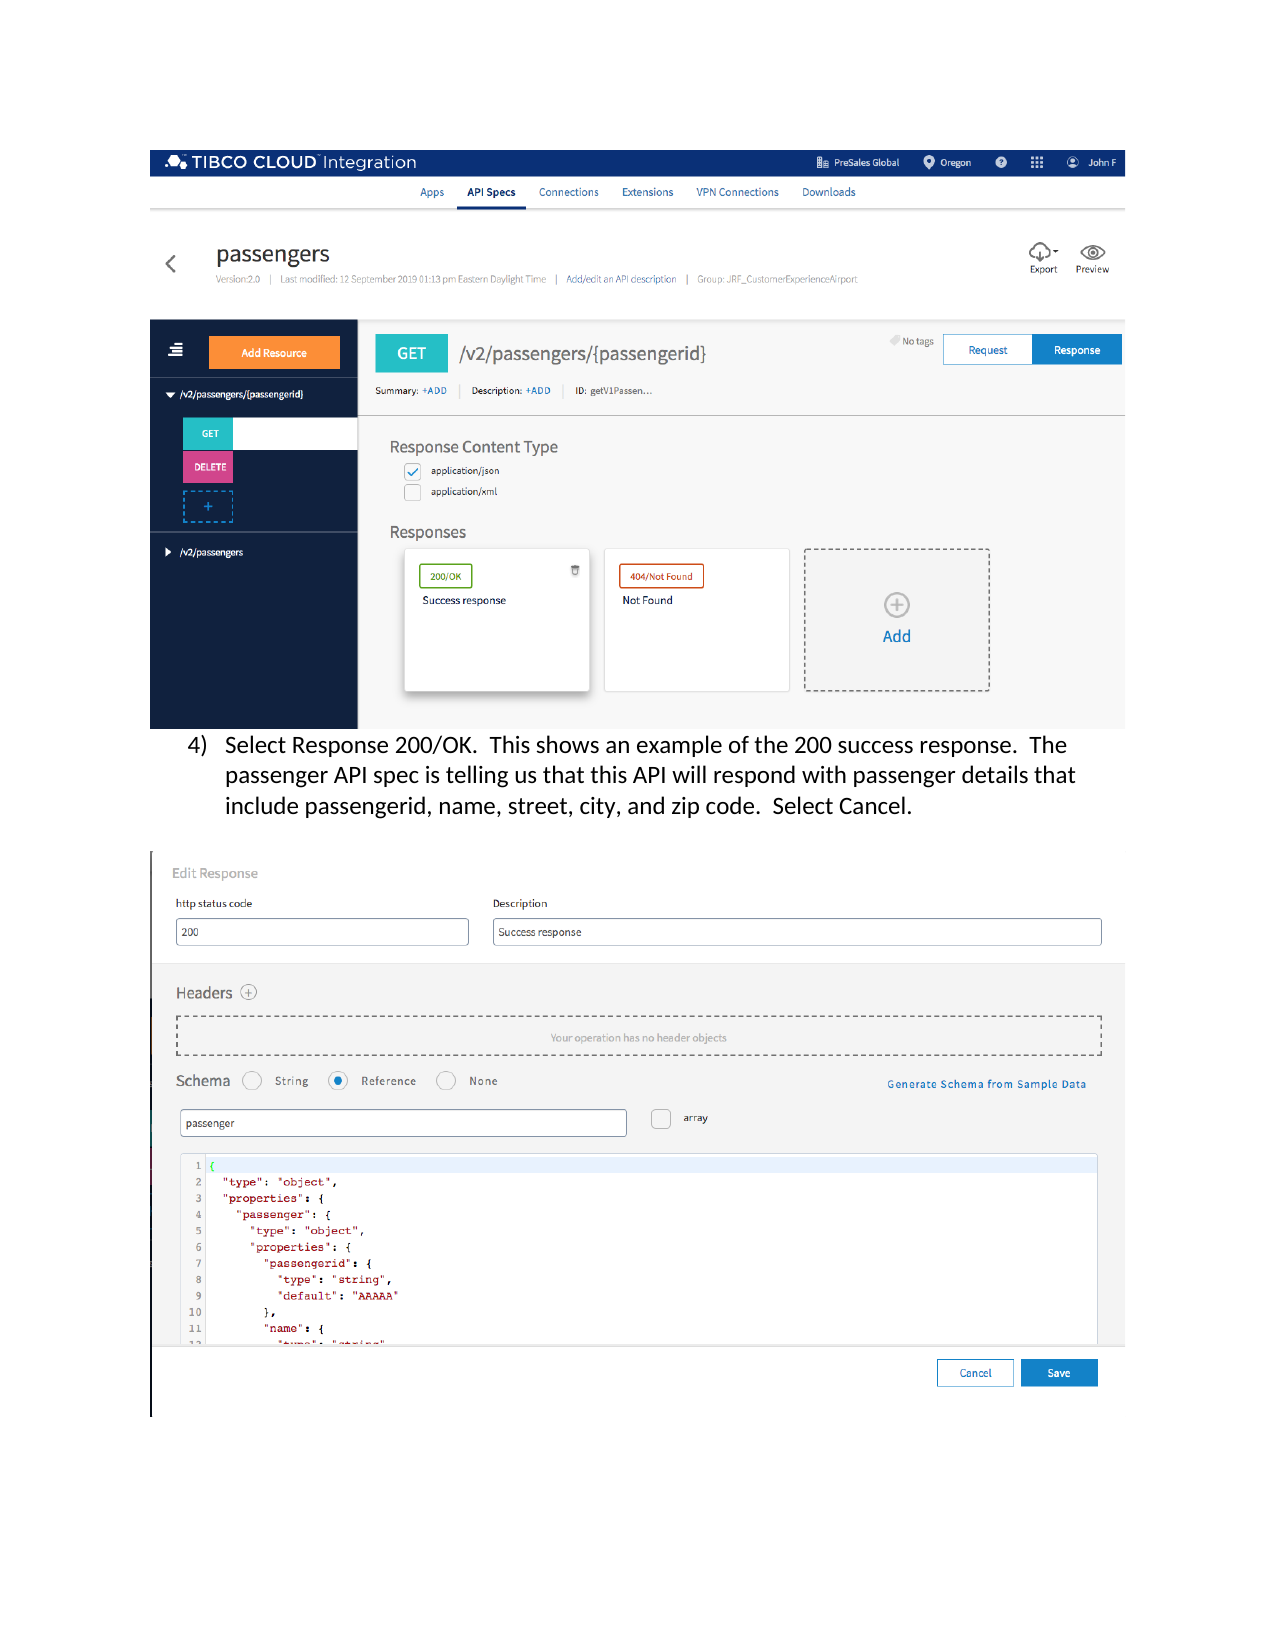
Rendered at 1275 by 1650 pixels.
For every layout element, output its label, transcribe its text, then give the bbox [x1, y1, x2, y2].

picture [150, 150, 1125, 729]
list Select Response 200/OK. This shows an example of the 200 success response. The passenger API spec is telling us that this API will respond with passenger details that include passengerid, name, street, city, and zip code. Select Cancel. [187, 729, 1125, 820]
picture [150, 851, 1125, 1417]
